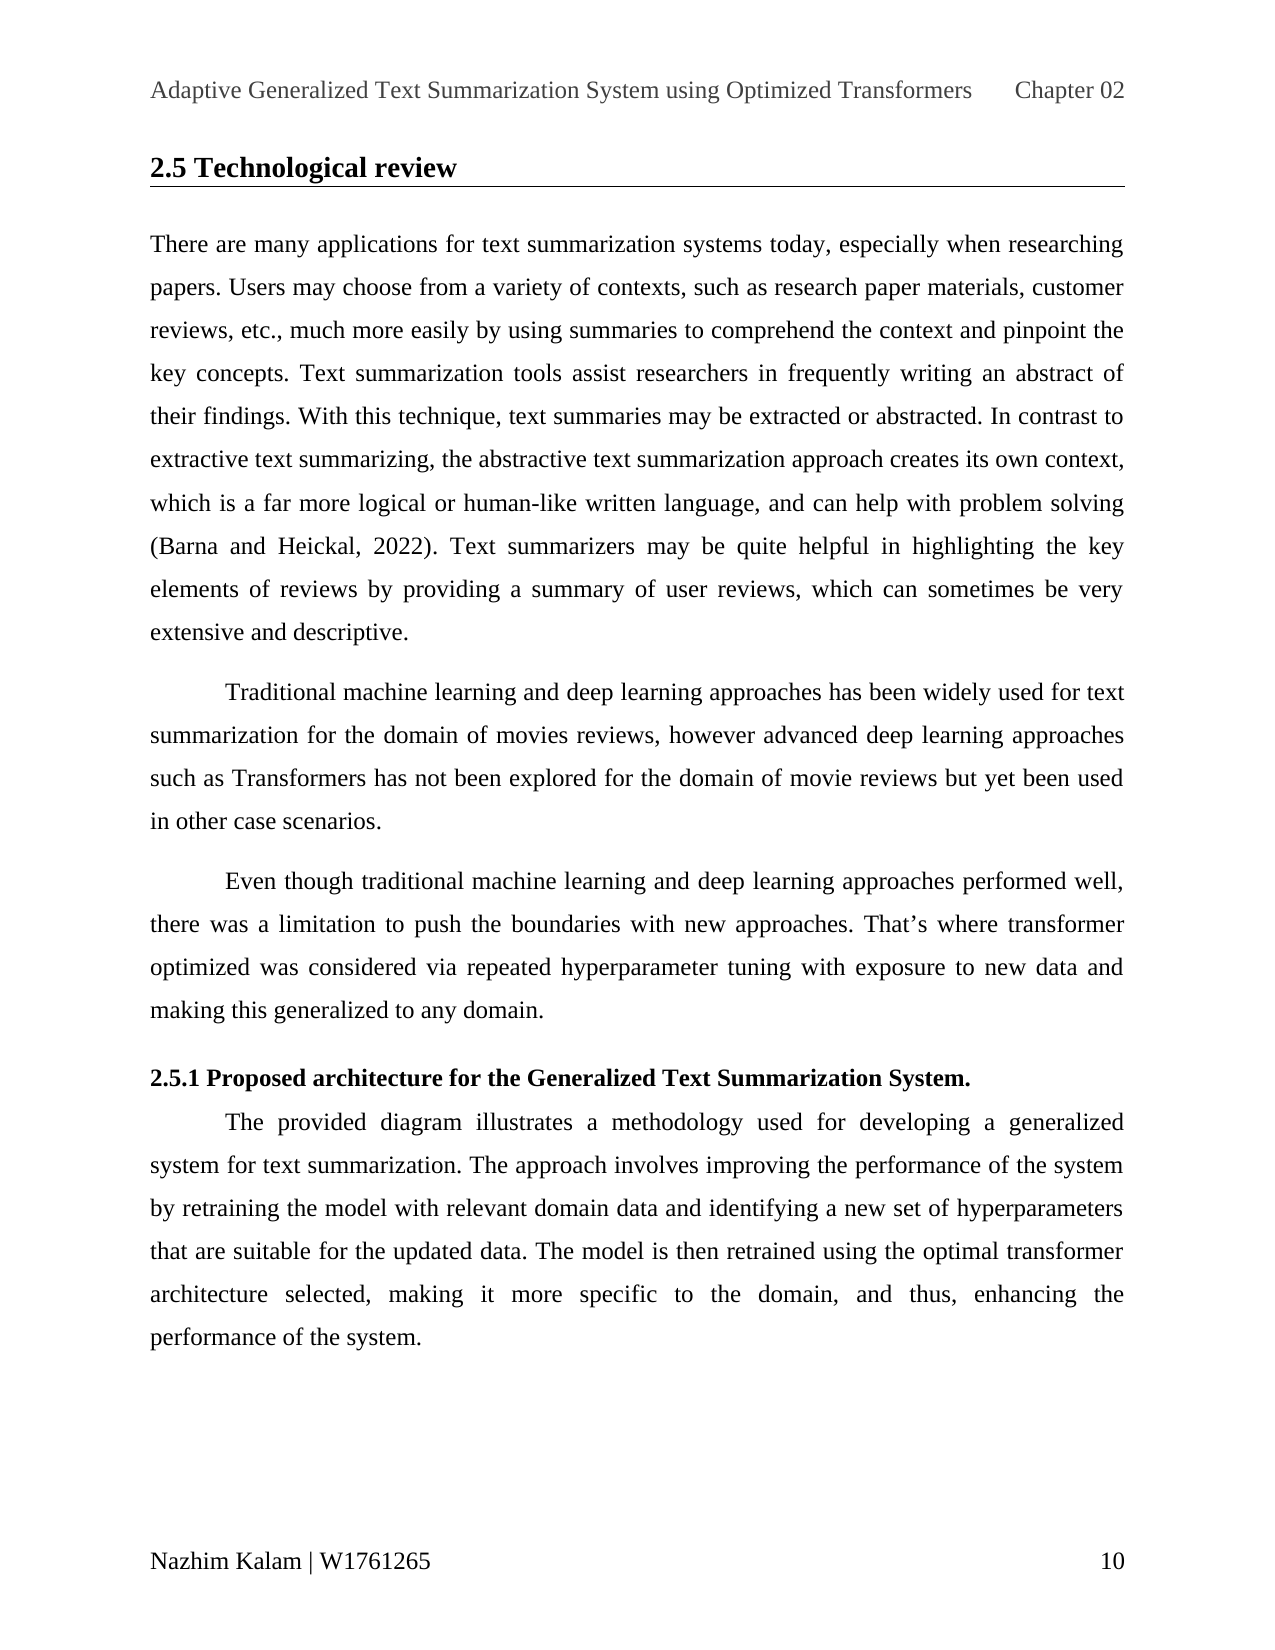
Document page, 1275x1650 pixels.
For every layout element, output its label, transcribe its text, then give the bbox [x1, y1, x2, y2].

subtitle 2.5 Technological review [150, 150, 1125, 186]
text Traditional machine learning and deep learning approaches has been widely used for text summarization for the domain of movies reviews, however advanced deep learning approaches such as Transformers has not been explored for the domain of movie reviews but yet been used in other case scenarios. [150, 677, 1125, 835]
text The provided diagram illustrates a methodology used for developing a generalized system for text summarization. The approach involves improving the performance of the system by retraining the model with relevant domain data and identifying a new set of hyperparameters that are suitable for the updated data. The model is then retrained using the optimal transformer architecture selected, making it more specific to the domain, and thus, enhancing the performance of the system. [150, 1107, 1125, 1351]
text Even though traditional machine learning and deep learning approaches performed well, there was a limitation to push the boundaries with new approaches. That’s where transformer optimized was considered via repeated hyperparameter tuning with exposure to new data and making this generalized to any domain. [150, 866, 1125, 1024]
text There are many applications for text summarization systems today, especially when researching papers. Users may choose from a variety of contexts, such as research paper materials, customer reviews, etc., much more easily by using summaries to comprehend the context and pinpoint the key concepts. Text summarization tools assist researchers in frequently writing an abstract of their findings. With this technique, text summaries may be extracted or abstracted. In contrast to extractive text summarizing, the abstractive text summarization approach creates its own context, which is a far more logical or human-like written language, and can help with problem solving (Barna and Heickal, 2022). Text summarizers may be quite helpful in highlighting the key elements of reviews by providing a summary of user reviews, which can sometimes be very extensive and descriptive. [150, 229, 1125, 646]
subtitle 2.5.1 Proposed architecture for the Generalized Text Summarization System. [150, 1063, 1125, 1092]
